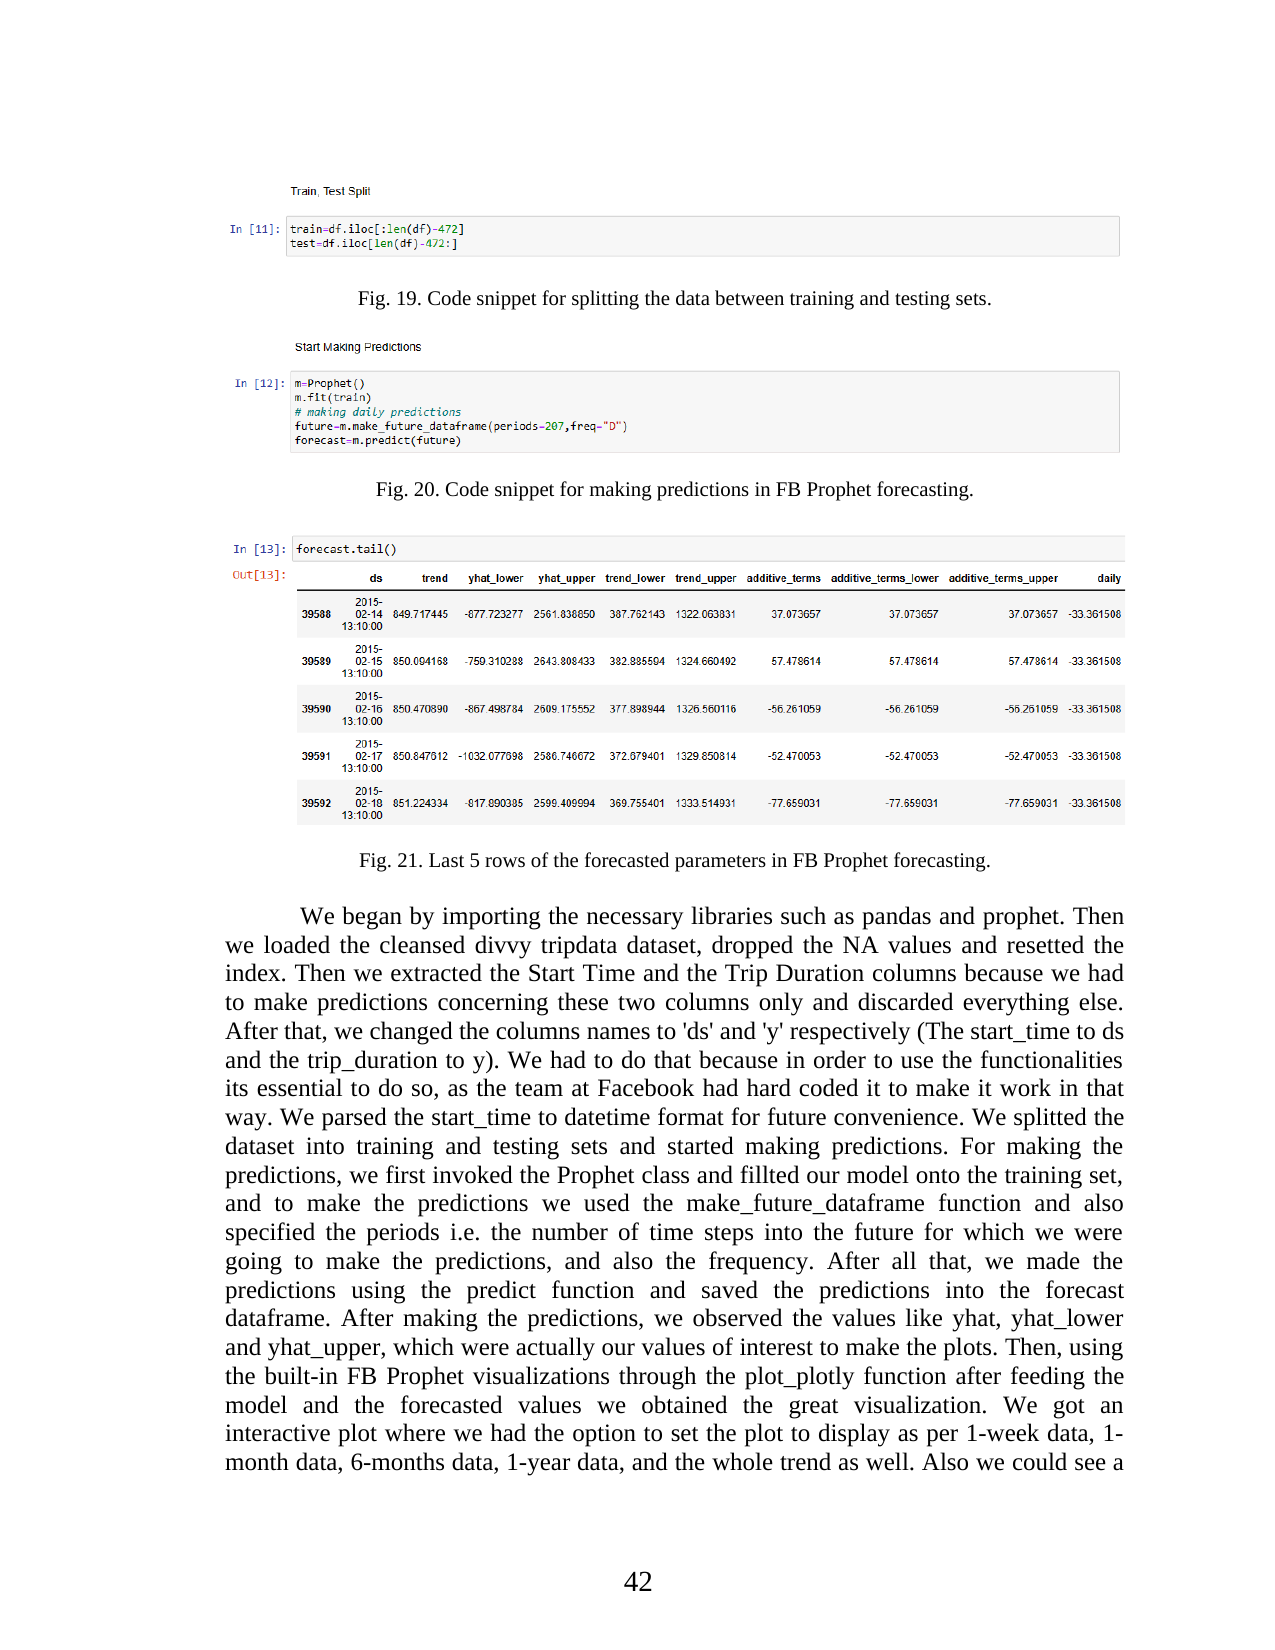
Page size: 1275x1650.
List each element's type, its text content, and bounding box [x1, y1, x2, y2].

text Fig. 21. Last 5 rows of the forecasted parameters in FB Prophet forecasting. [225, 848, 1125, 872]
picture [225, 338, 1125, 453]
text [225, 901, 1125, 1476]
picture [225, 178, 1125, 262]
picture [225, 529, 1125, 825]
text Fig. 20. Code snippet for making predictions in FB Prophet forecasting. [225, 477, 1125, 501]
text Fig. 19. Code snippet for splitting the data between training and testing sets. [225, 286, 1125, 310]
